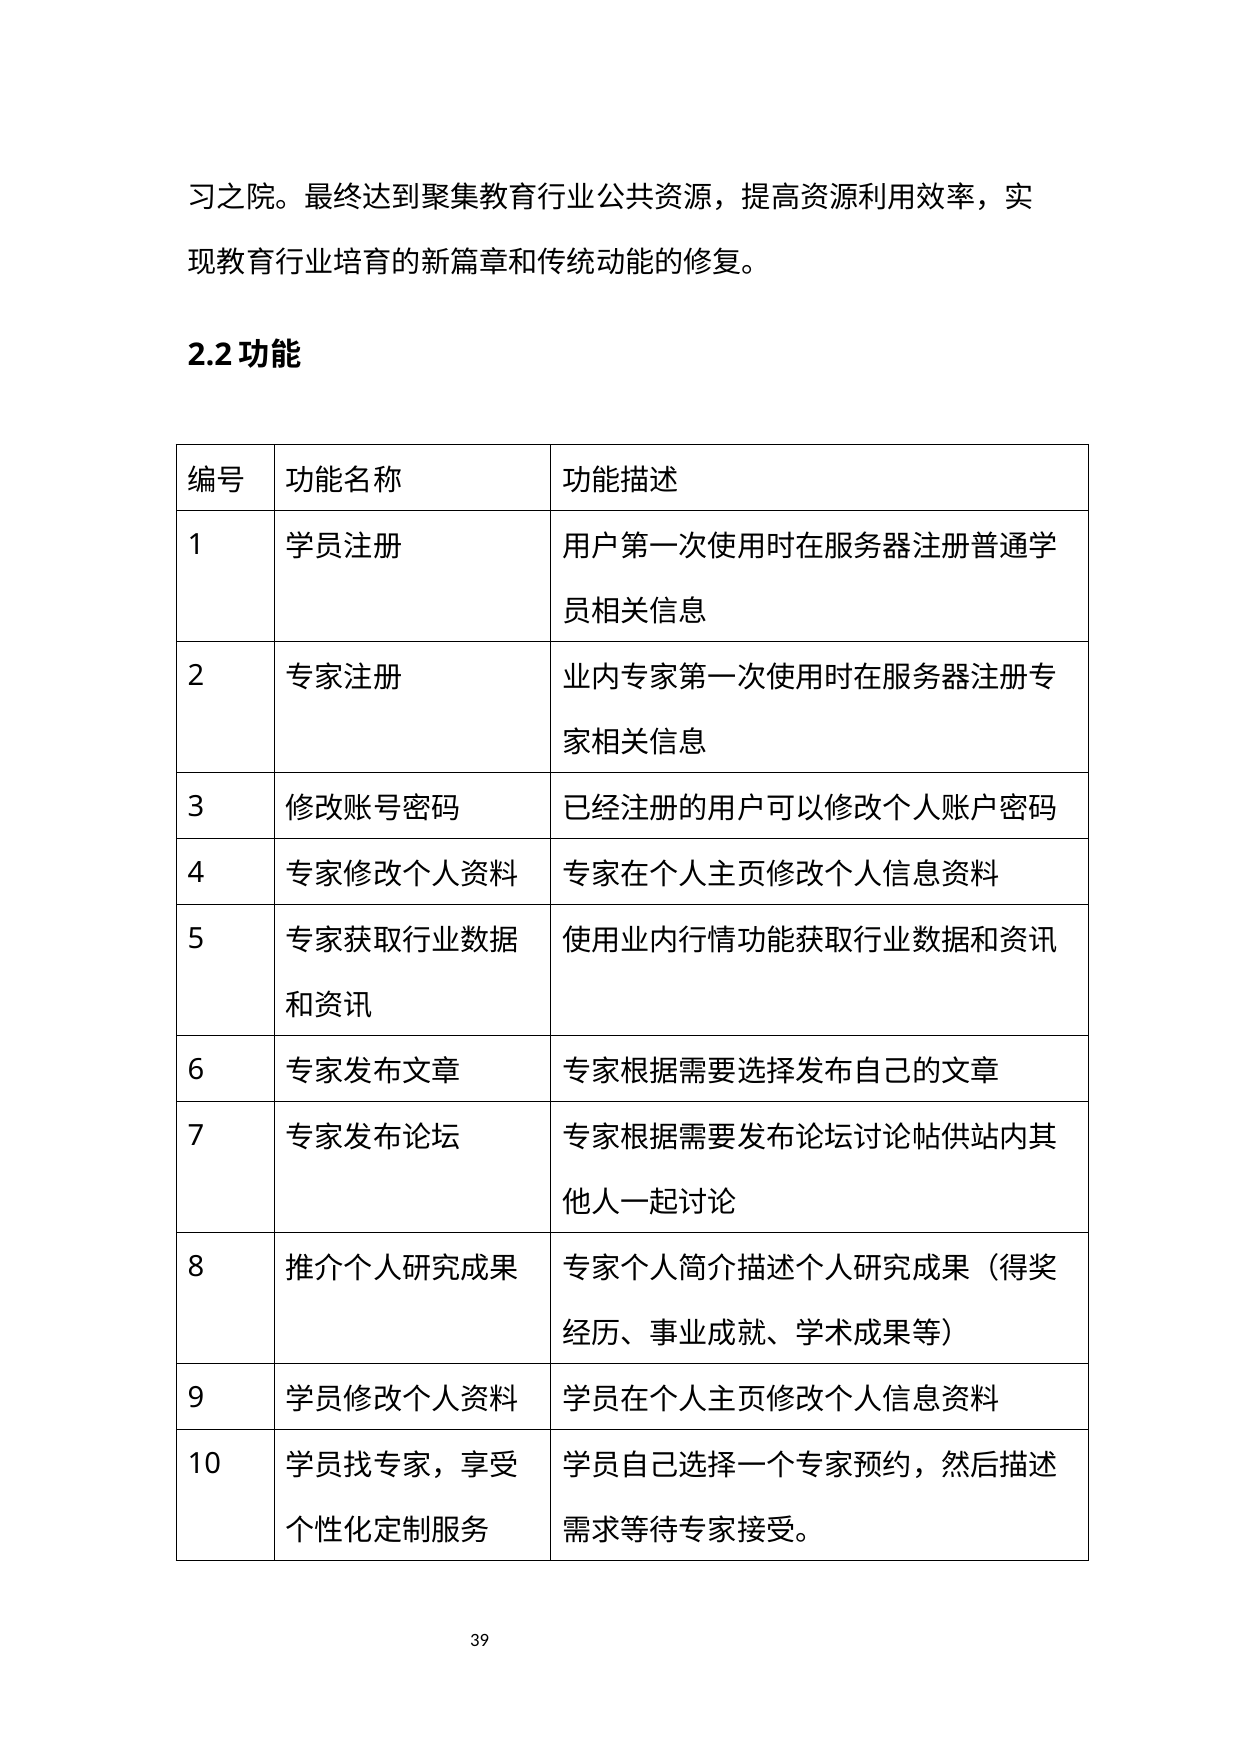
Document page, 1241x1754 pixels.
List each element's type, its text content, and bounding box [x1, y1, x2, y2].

table_cell 学员自己选择一个专家预约，然后描述需求等待专家接受。 [551, 1430, 1088, 1560]
table_header 编号 [177, 445, 274, 510]
table_header 功能描述 [551, 445, 1088, 510]
table_cell 6 [177, 1036, 274, 1101]
table_cell 9 [177, 1364, 274, 1429]
table_cell 专家根据需要发布论坛讨论帖供站内其他人一起讨论 [551, 1102, 1088, 1232]
table_header 功能名称 [275, 445, 550, 510]
table_cell 专家在个人主页修改个人信息资料 [551, 839, 1088, 904]
table_cell 专家修改个人资料 [275, 839, 550, 904]
table_cell 3 [177, 773, 274, 838]
table_cell 7 [177, 1102, 274, 1232]
table_cell 推介个人研究成果 [275, 1233, 550, 1363]
table_cell 专家发布论坛 [275, 1102, 550, 1232]
table_cell 10 [177, 1430, 274, 1560]
table_cell 用户第一次使用时在服务器注册普通学员相关信息 [551, 511, 1088, 641]
table_cell 修改账号密码 [275, 773, 550, 838]
table_cell 8 [177, 1233, 274, 1363]
table_cell 学员修改个人资料 [275, 1364, 550, 1429]
table_cell 专家根据需要选择发布自己的文章 [551, 1036, 1088, 1101]
table_cell 1 [177, 511, 274, 641]
table_cell 学员在个人主页修改个人信息资料 [551, 1364, 1088, 1429]
table_cell 使用业内行情功能获取行业数据和资讯 [551, 905, 1088, 1035]
table_cell 专家注册 [275, 642, 550, 772]
table_cell 专家个人简介描述个人研究成果（得奖经历、事业成就、学术成果等） [551, 1233, 1088, 1363]
table_cell 5 [177, 905, 274, 1035]
table_cell 业内专家第一次使用时在服务器注册专家相关信息 [551, 642, 1088, 772]
table_cell 专家获取行业数据和资讯 [275, 905, 550, 1035]
subtitle 2.2功能 [187, 319, 1053, 384]
table_cell 4 [177, 839, 274, 904]
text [187, 162, 1053, 292]
table_cell 专家发布文章 [275, 1036, 550, 1101]
table_cell 学员找专家，享受个性化定制服务 [275, 1430, 550, 1560]
table_cell 2 [177, 642, 274, 772]
table_cell 学员注册 [275, 511, 550, 641]
table_cell 已经注册的用户可以修改个人账户密码 [551, 773, 1088, 838]
